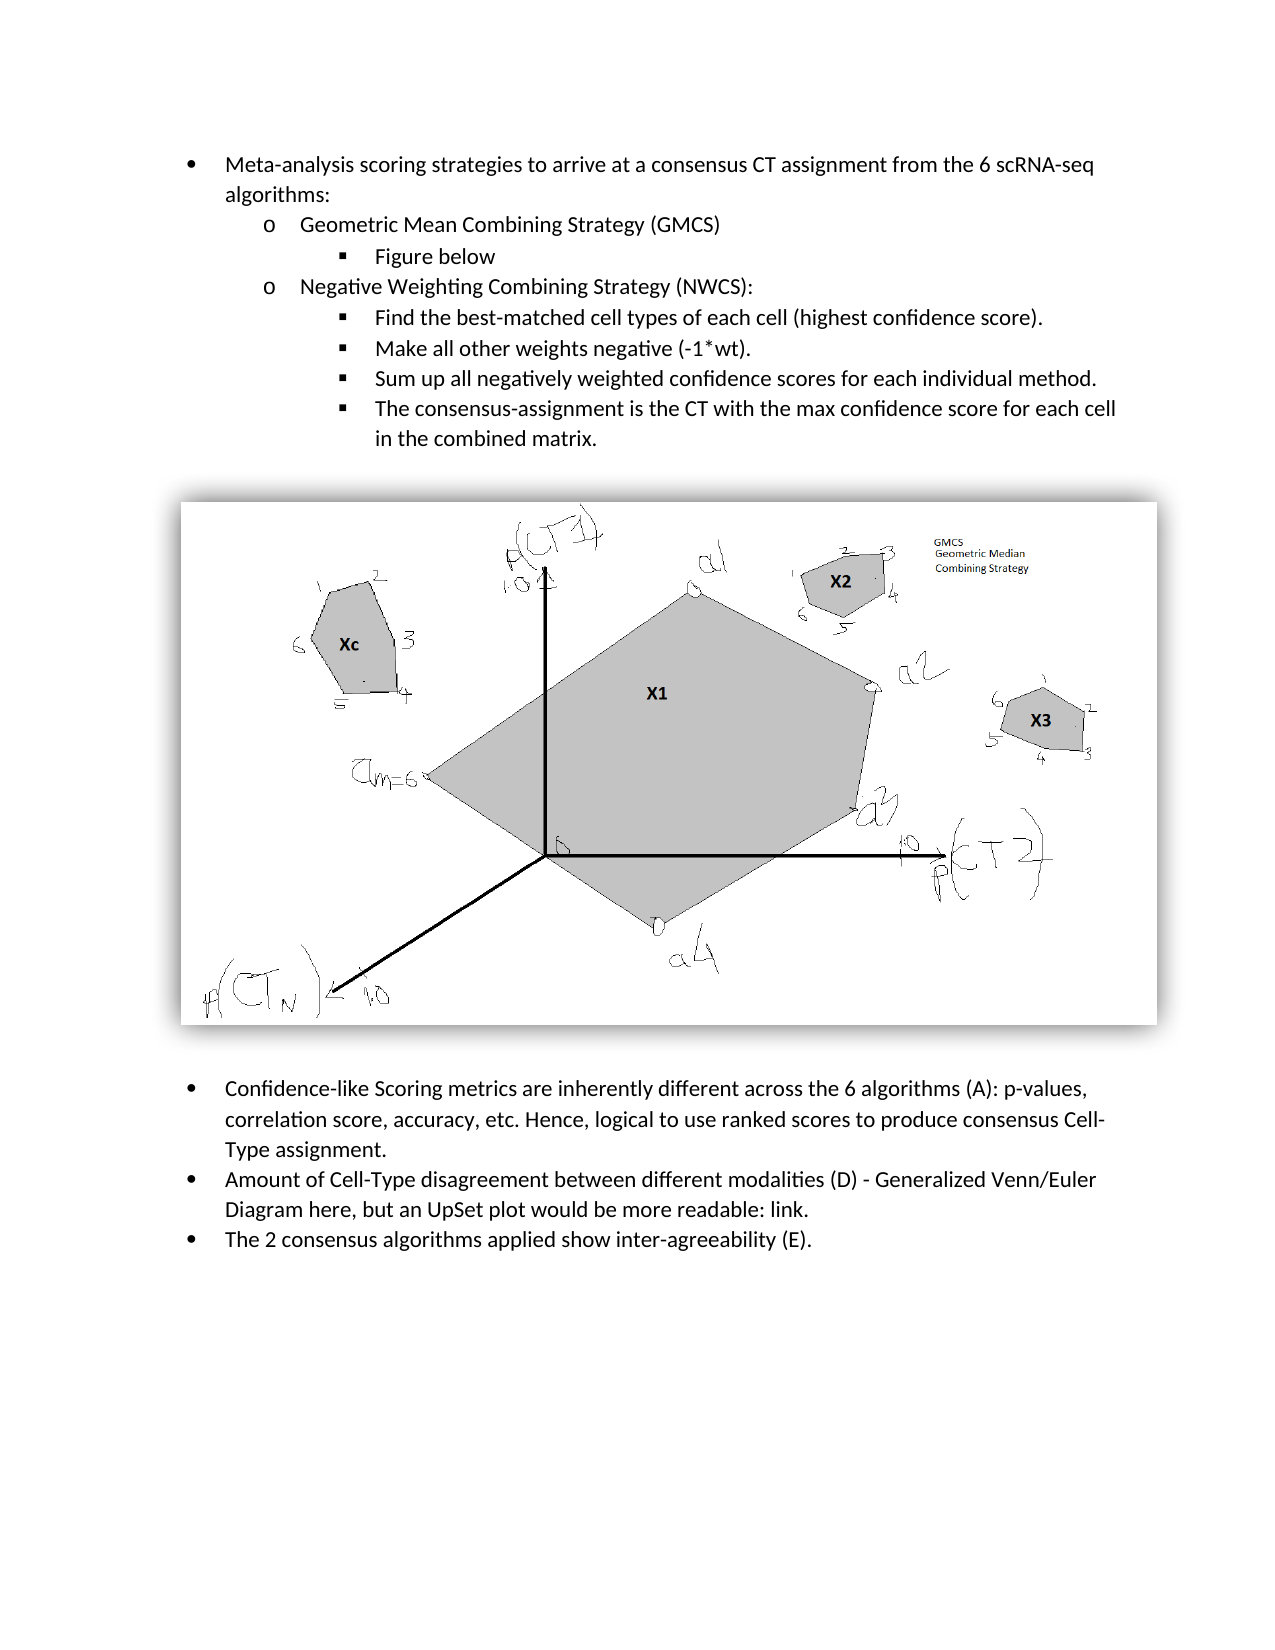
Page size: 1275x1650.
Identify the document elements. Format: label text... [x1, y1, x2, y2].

list Make all other weights negative (-1*wt). [337, 334, 1125, 362]
list Amount of Cell-Type disagreement between different modalities (D) - Generalized Venn/Euler Diagram here, but an UpSet plot would be more readable: link. [187, 1165, 1125, 1223]
list The consensus-assignment is the CT with the max confidence score for each cell in the combined matrix. [337, 394, 1125, 452]
list Geometric Mean Combining Strategy (GMCS) [262, 210, 1125, 239]
list Confidence-like Scoring metrics are inherently different across the 6 algorithms (A): p-values, correlation score, accuracy, etc. Hence, logical to use ranked scores to produce consensus Cell-Type assignment. [187, 1074, 1125, 1163]
list Negative Weighting Combining Strategy (NWCS): [262, 272, 1125, 301]
list Find the best-matched cell types of each cell (highest confidence score). [337, 303, 1125, 332]
picture [181, 502, 1157, 1025]
list The 2 consensus algorithms applied show inter-agreeability (E). [187, 1226, 1125, 1254]
list Meta-analysis scoring strategies to arrive at a consensus CT assignment from the 6 scRNA-seq algorithms: [187, 150, 1125, 208]
list Figure below [337, 242, 1125, 270]
list Sum up all negatively weighted confidence scores for each individual method. [337, 364, 1125, 392]
